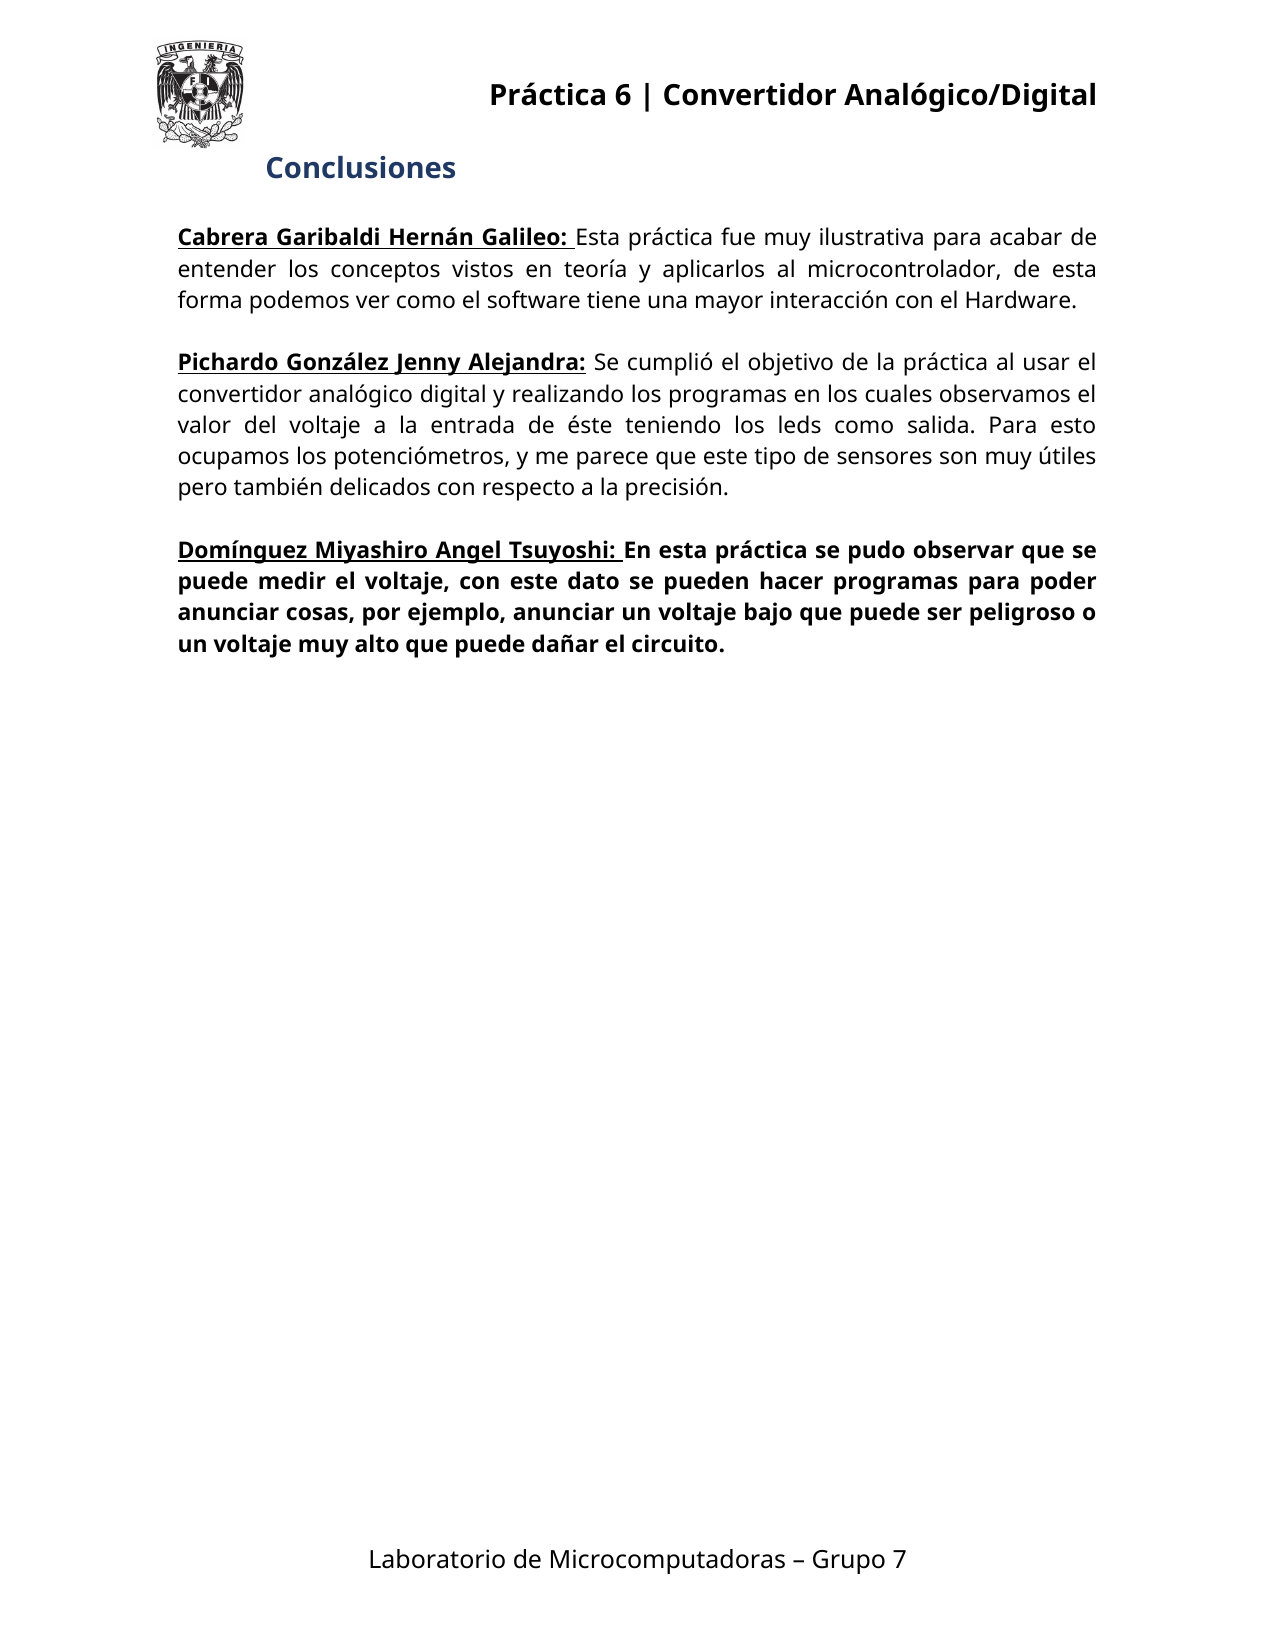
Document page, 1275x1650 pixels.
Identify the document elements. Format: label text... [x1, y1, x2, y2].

picture [152, 36, 247, 149]
text Domínguez Miyashiro Angel Tsuyoshi: En esta práctica se pudo observar que se puede medir el voltaje, con este dato se pueden hacer programas para poder anunciar cosas, por ejemplo, anunciar un voltaje bajo que puede ser peligroso o un voltaje muy alto que puede dañar el circuito. [177, 534, 1098, 659]
text Conclusiones [177, 148, 1098, 187]
text Pichardo González Jenny Alejandra: Se cumplió el objetivo de la práctica al usar el convertidor analógico digital y realizando los programas en los cuales observamos el valor del voltaje a la entrada de éste teniendo los leds como salida. Para esto ocupamos los potenciómetros, y me parece que este tipo de sensores son muy útiles pero también delicados con respecto a la precisión. [177, 346, 1098, 503]
text Cabrera Garibaldi Hernán Galileo: Esta práctica fue muy ilustrativa para acabar de entender los conceptos vistos en teoría y aplicarlos al microcontrolador, de esta forma podemos ver como el software tiene una mayor interacción con el Hardware. [177, 221, 1098, 315]
